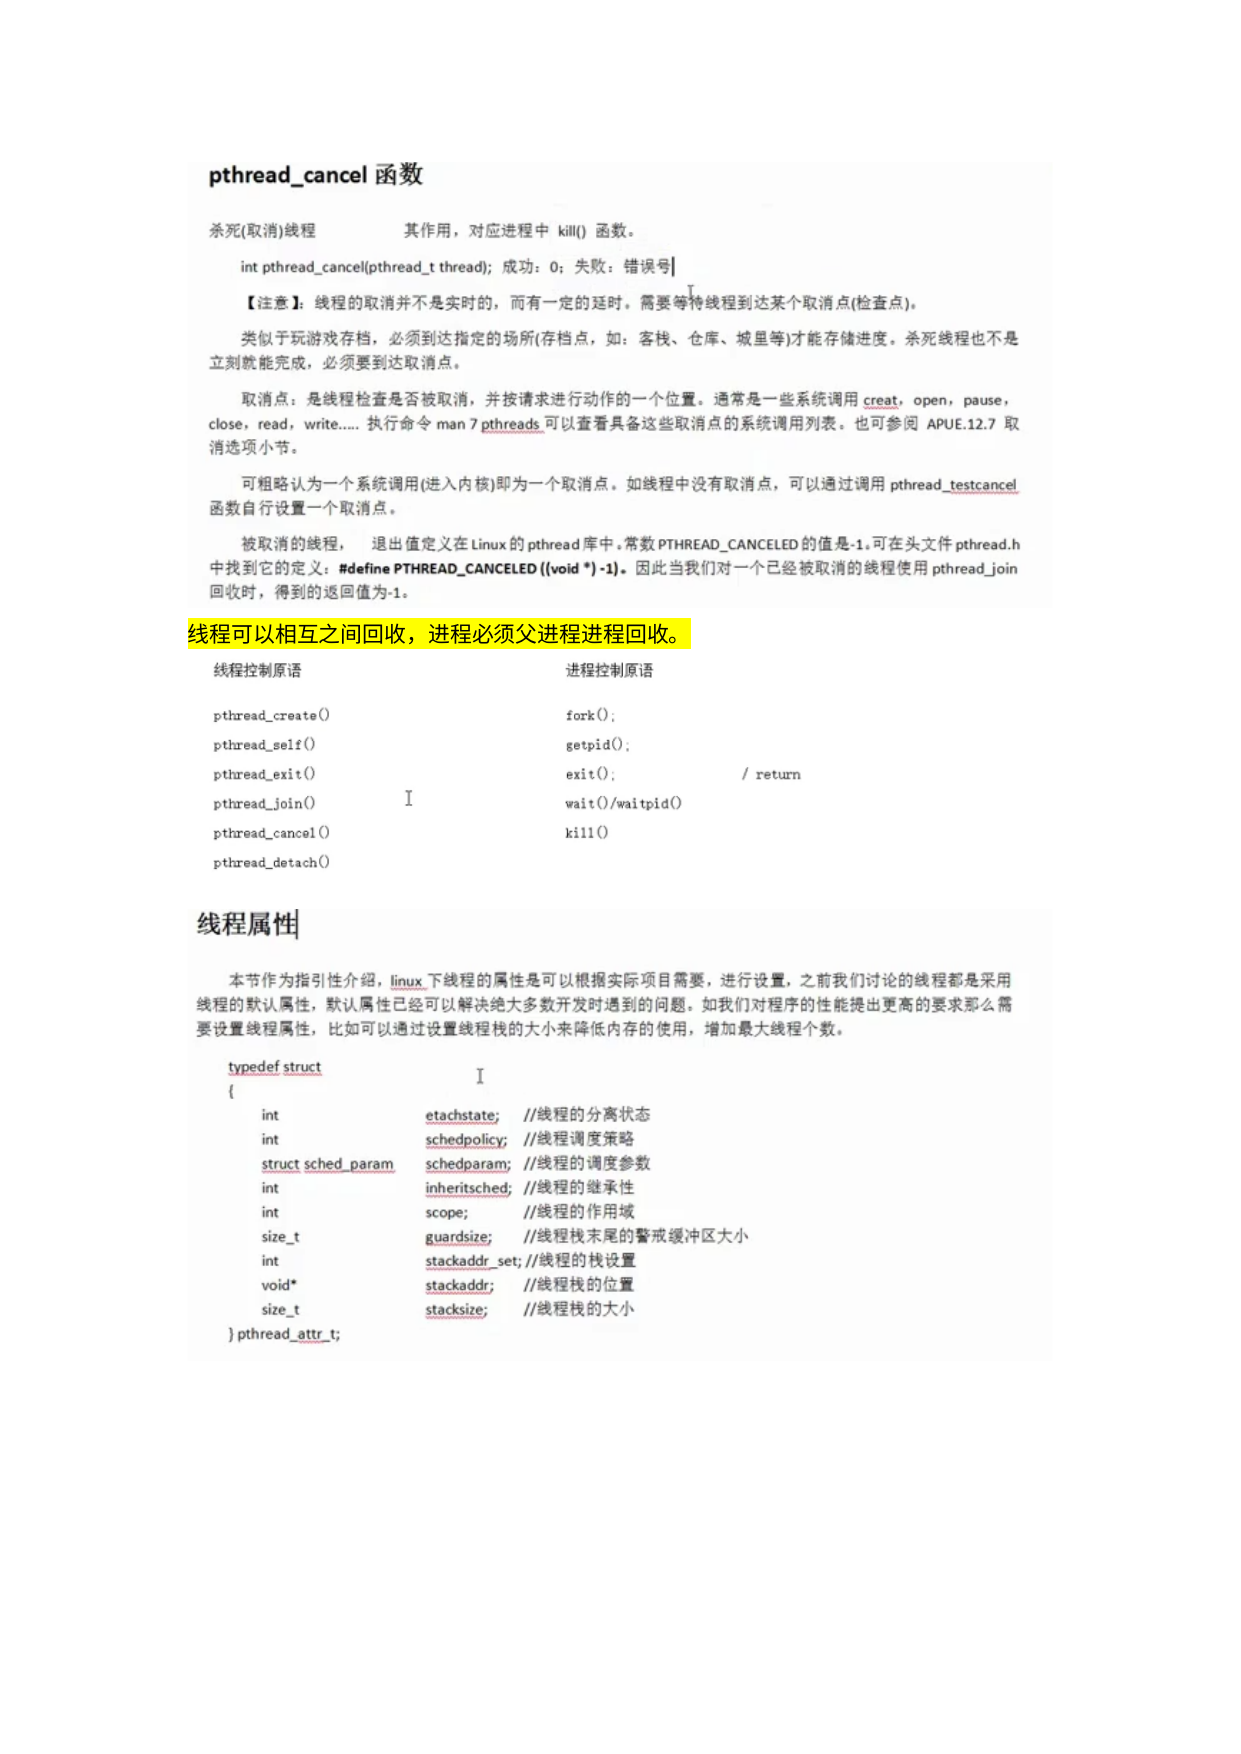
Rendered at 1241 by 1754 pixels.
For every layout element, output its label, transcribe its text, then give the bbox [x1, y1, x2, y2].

picture [187, 649, 1053, 899]
picture [187, 909, 1053, 1361]
picture [187, 162, 1053, 608]
text 线程可以相互之间回收，进程必须父进程进程回收。 [187, 617, 1053, 649]
